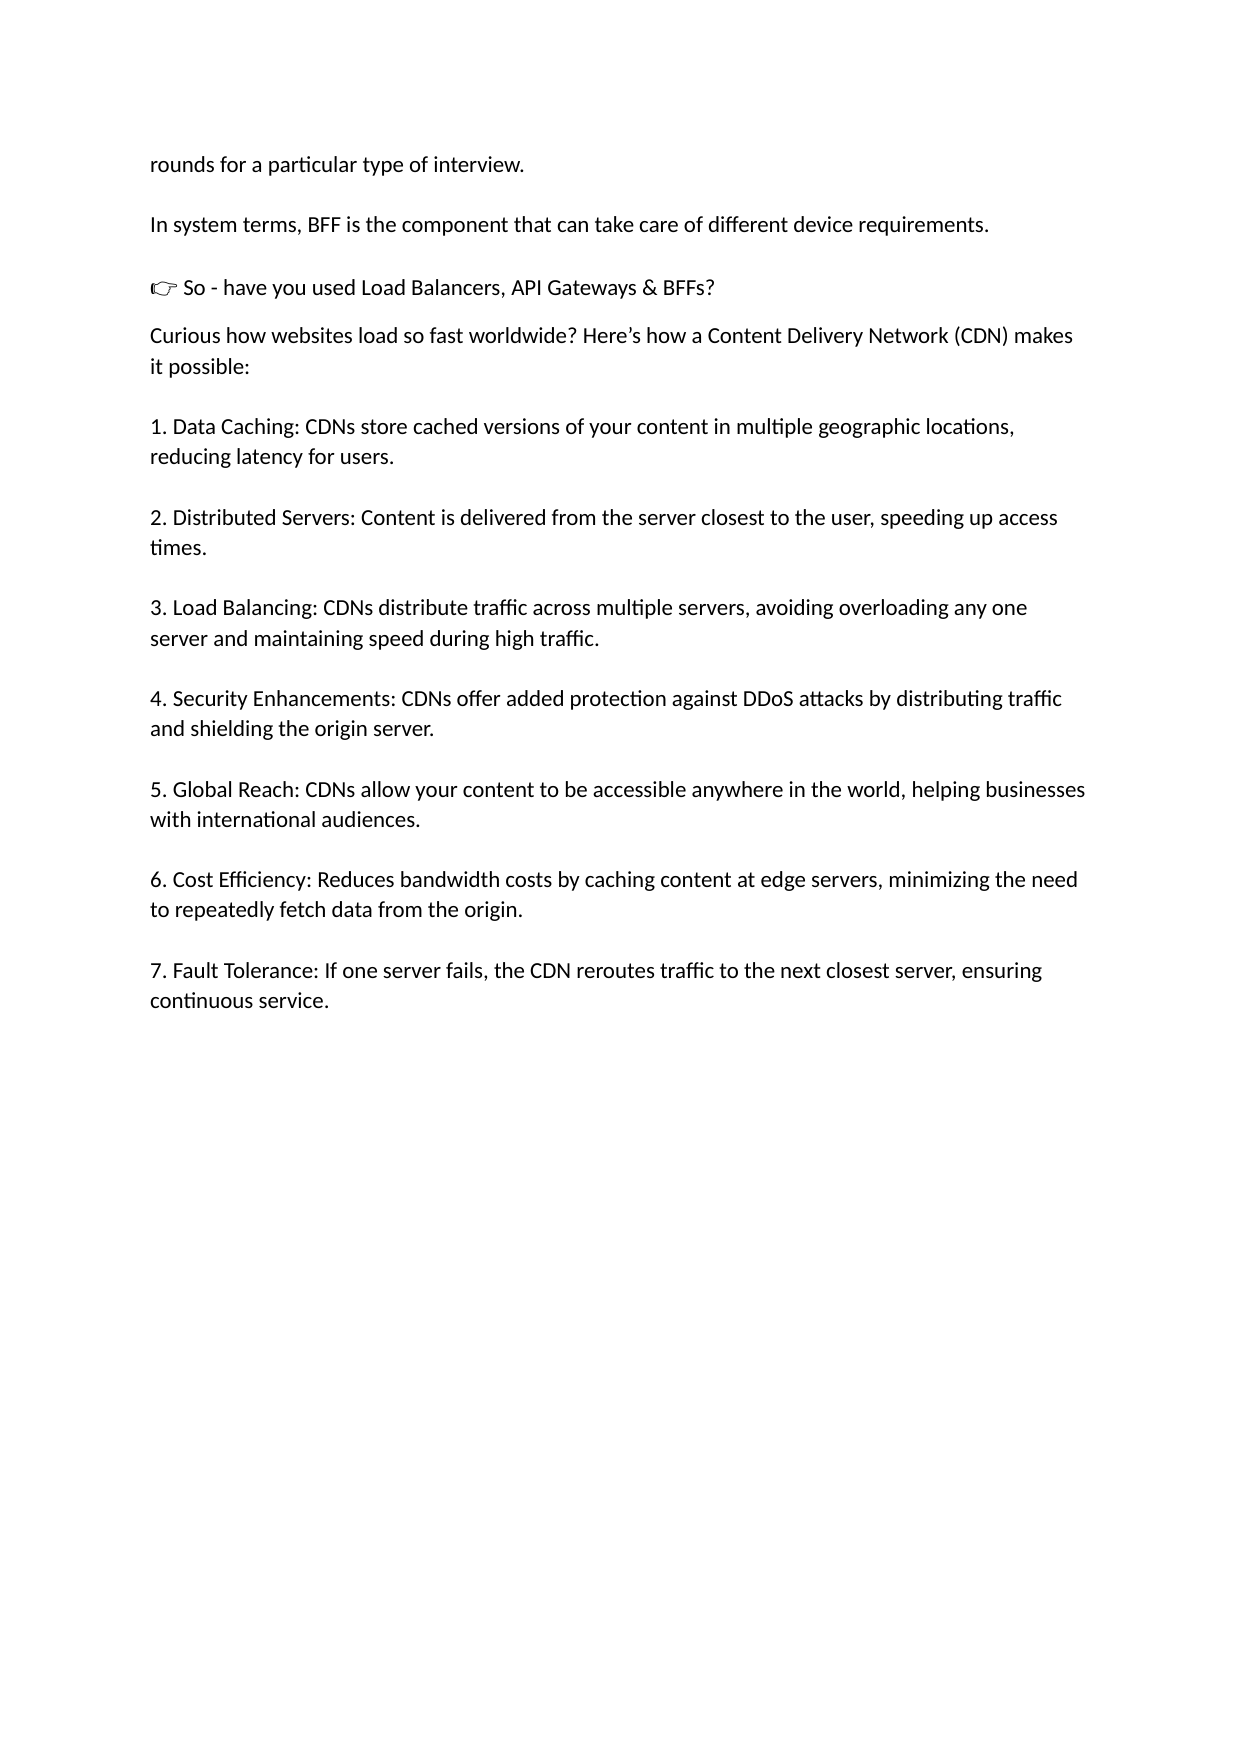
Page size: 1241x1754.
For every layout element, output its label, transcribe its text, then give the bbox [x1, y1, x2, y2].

text Curious how websites load so fast worldwide? Here’s how a Content Delivery Network (CDN) makes it possible: 1. Data Caching: CDNs store cached versions of your content in multiple geographic locations, reducing latency for users. 2. Distributed Servers: Content is delivered from the server closest to the user, speeding up access times. 3. Load Balancing: CDNs distribute traffic across multiple servers, avoiding overloading any one server and maintaining speed during high traffic. 4. Security Enhancements: CDNs offer added protection against DDoS attacks by distributing traffic and shielding the origin server. 5. Global Reach: CDNs allow your content to be accessible anywhere in the world, helping businesses with international audiences. 6. Cost Efficiency: Reduces bandwidth costs by caching content at edge servers, minimizing the need to repeatedly fetch data from the origin. 7. Fault Tolerance: If one server fails, the CDN reroutes traffic to the next closest server, ensuring continuous service. [150, 322, 1090, 1044]
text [150, 150, 1090, 302]
